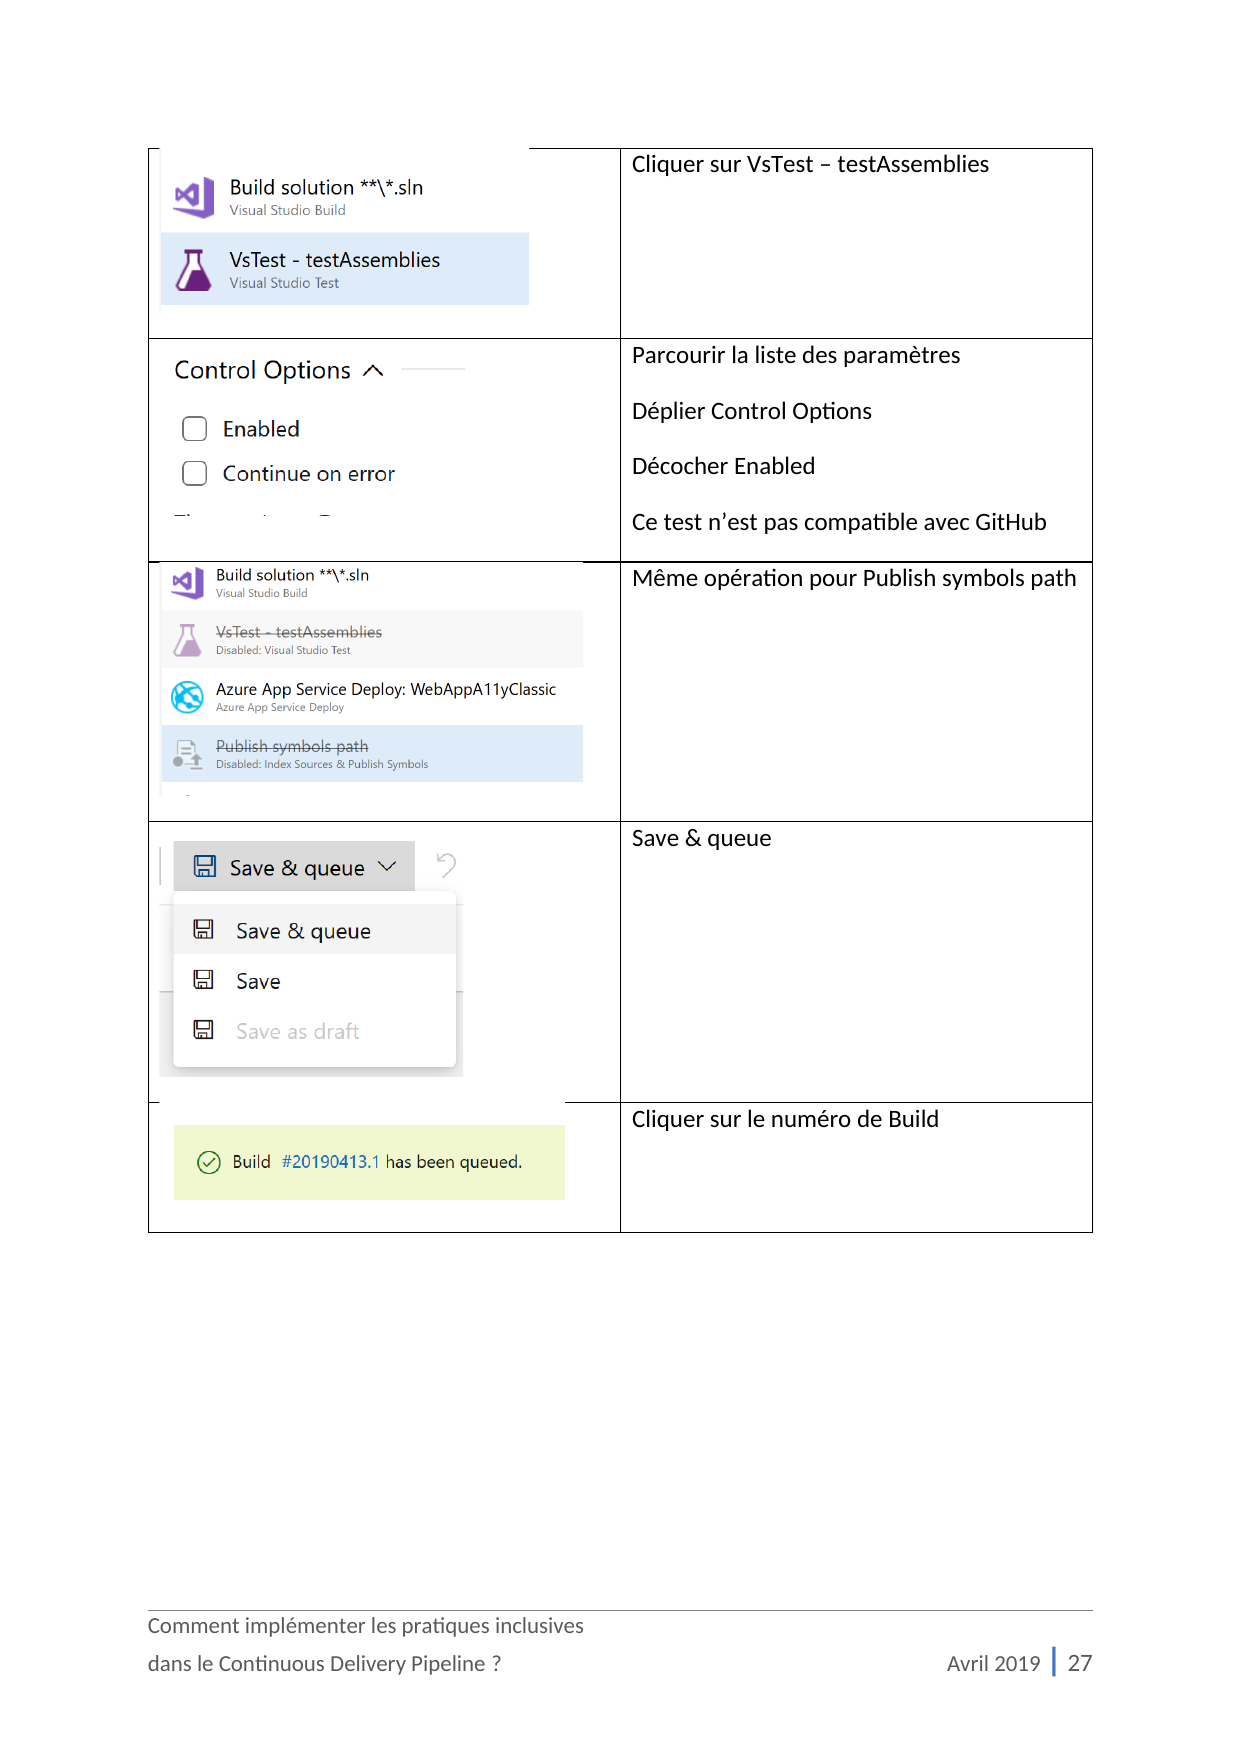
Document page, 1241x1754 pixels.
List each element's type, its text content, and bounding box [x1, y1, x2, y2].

picture [159, 1102, 565, 1207]
table_cell [149, 149, 620, 338]
table_cell Save & queue [621, 822, 1092, 1102]
table_cell [149, 1103, 620, 1232]
picture [159, 339, 465, 516]
table_cell Même opération pour Publish symbols path [621, 563, 1092, 821]
table_cell [149, 339, 620, 561]
picture [159, 822, 464, 1077]
table_cell Cliquer sur VsTest – testAssemblies [621, 149, 1092, 338]
table_cell Parcourir la liste des paramètres Déplier Control Options Décocher Enabled Ce test n’est pas compatible avec GitHub [621, 339, 1092, 561]
table_cell [149, 822, 620, 1102]
picture [159, 562, 584, 796]
picture [159, 148, 530, 314]
table_cell Cliquer sur le numéro de Build [621, 1103, 1092, 1232]
table_cell [149, 563, 620, 821]
